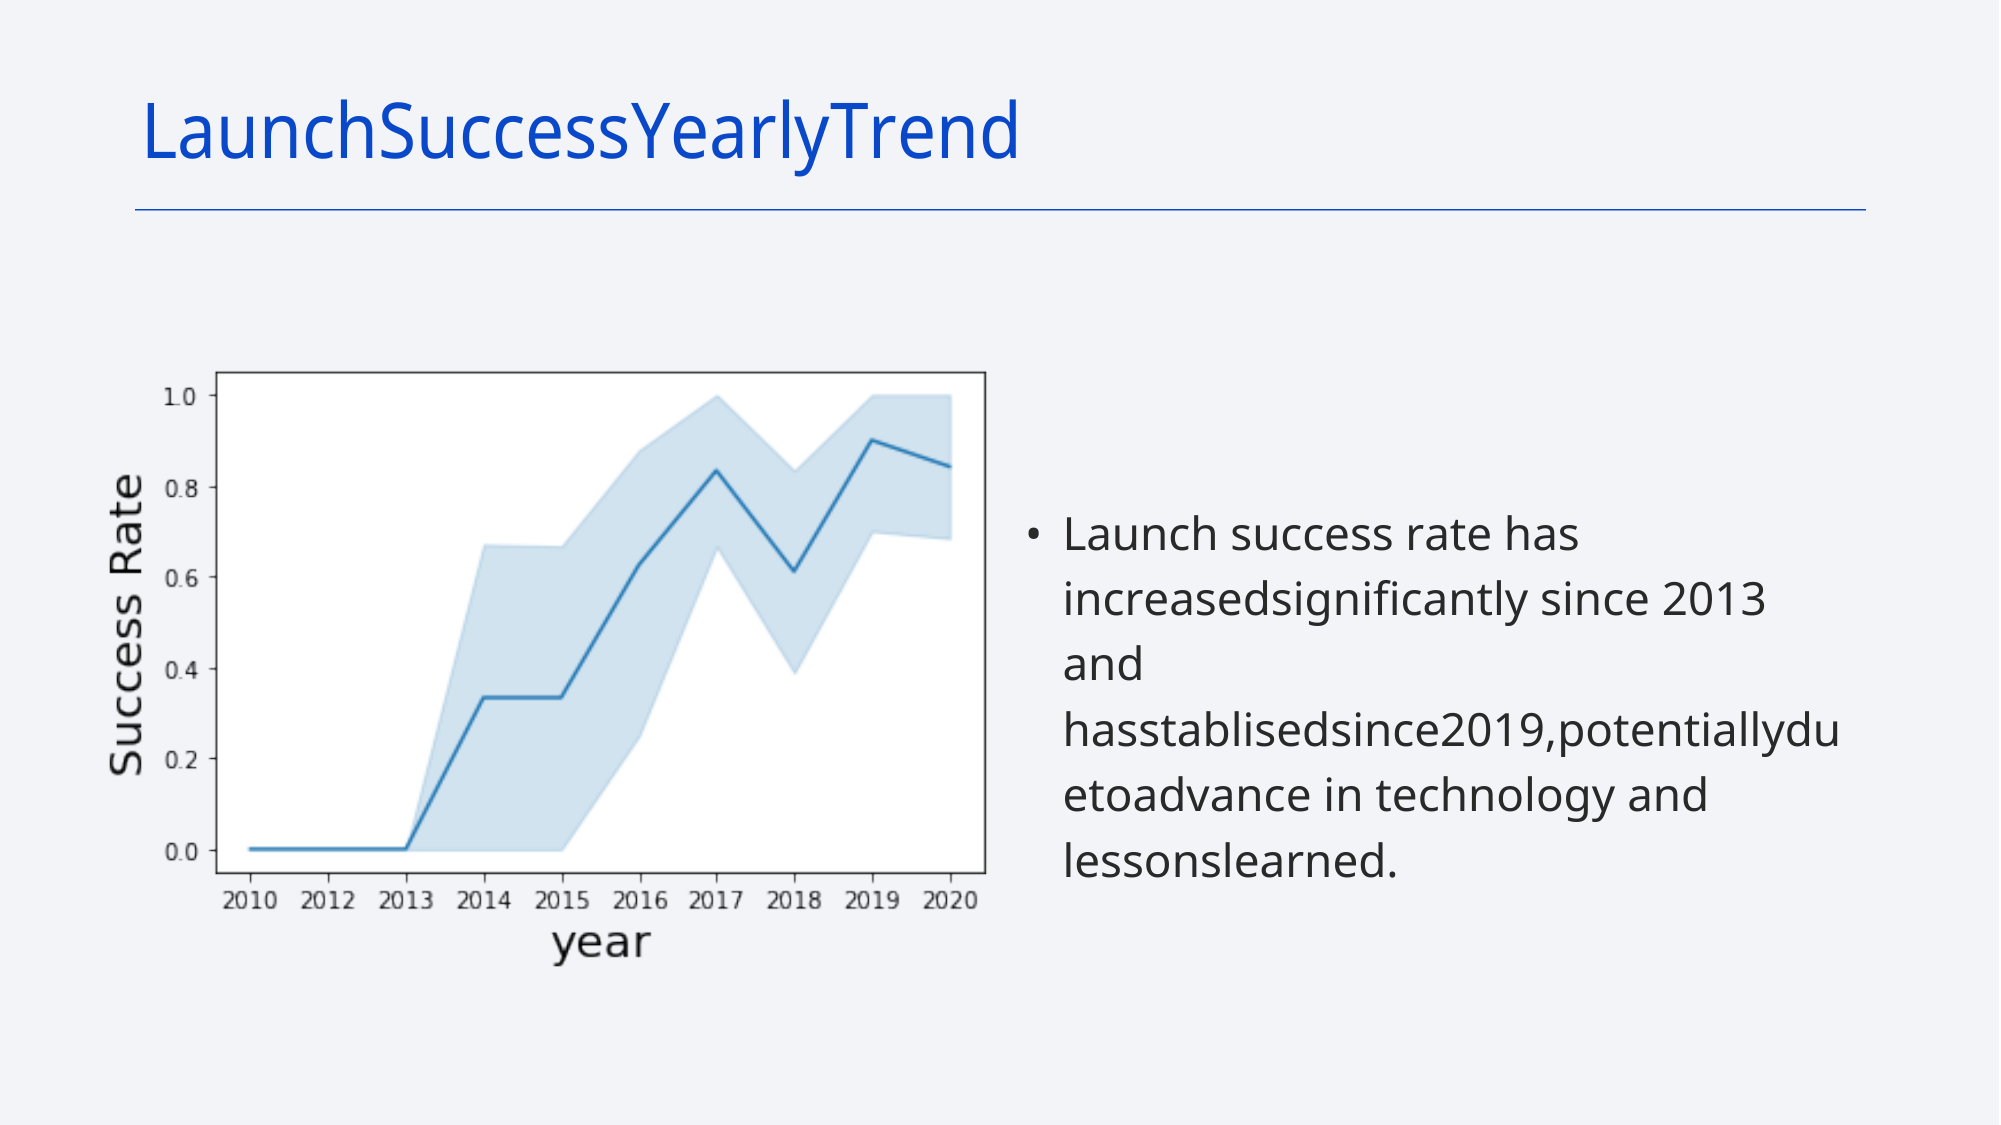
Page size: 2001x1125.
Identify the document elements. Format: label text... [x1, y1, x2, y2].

picture [0, 0, 2000, 1125]
list Launch success rate has increasedsignificantly since 2013 and hasstablisedsince2019,potentiallyduetoadvance in technology and lessonslearned. [1025, 501, 1842, 891]
subtitle LaunchSuccessYearlyTrend [141, 77, 1996, 182]
